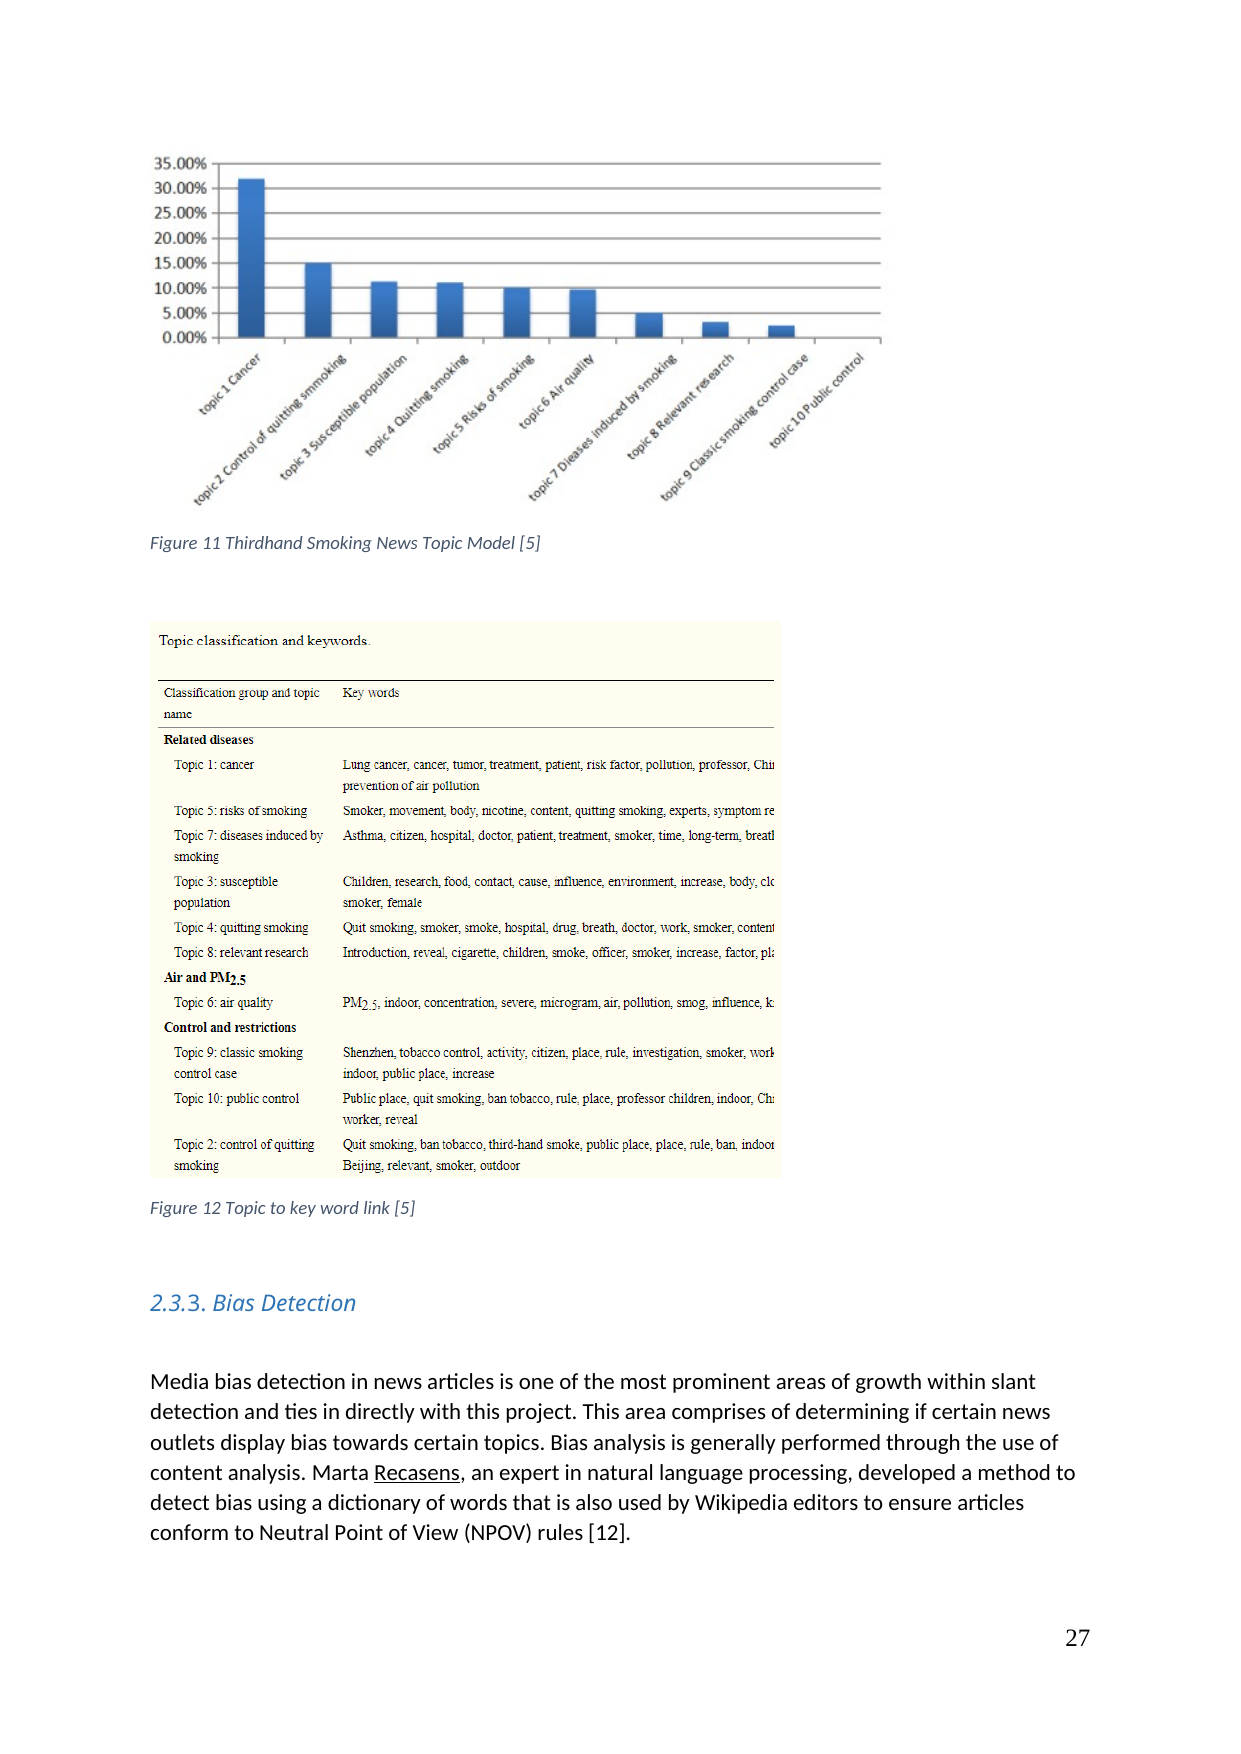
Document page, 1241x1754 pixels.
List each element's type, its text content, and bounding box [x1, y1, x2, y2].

text Media bias detection in news articles is one of the most prominent areas of growth within slant detection and ties in directly with this project. This area comprises of determining if certain news outlets display bias towards certain topics. Bias analysis is generally performed through the use of content analysis. Marta Recasens, an expert in natural language processing, developed a method to detect bias using a dictionary of words that is also used by Wikipedia editors to ensure articles conform to Neutral Point of View (NPOV) rules [12]. [150, 1367, 1090, 1546]
text Figure 11 Thirdhand Smoking News Topic Model [5] [150, 531, 1090, 554]
picture [150, 150, 890, 512]
picture [150, 621, 782, 1178]
text Figure 12 Topic to key word link [5] [150, 1196, 1090, 1219]
subtitle 2.3.3. Bias Detection [150, 1287, 1090, 1318]
